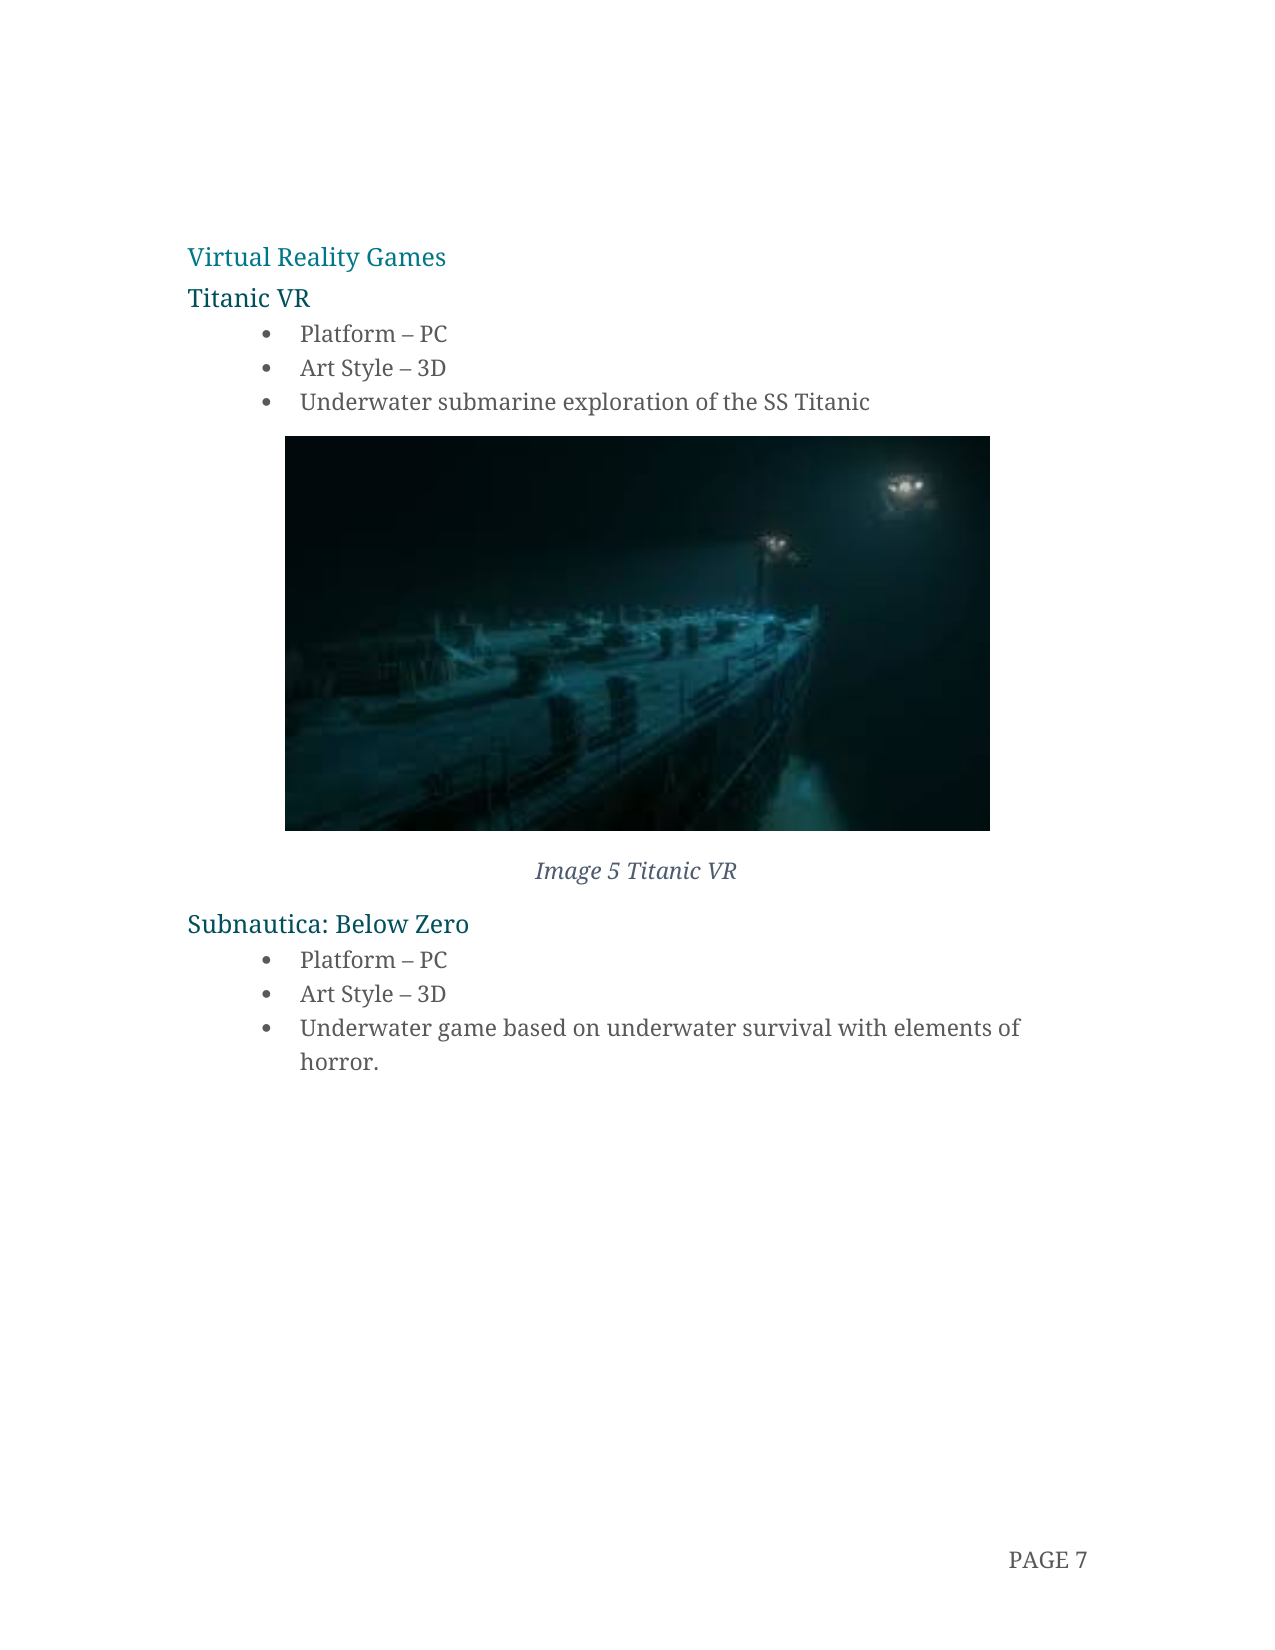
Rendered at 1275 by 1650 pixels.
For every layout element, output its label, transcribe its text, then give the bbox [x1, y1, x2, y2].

subtitle Subnautica: Below Zero [187, 907, 1087, 941]
list Underwater game based on underwater survival with elements of horror. [262, 1012, 1087, 1077]
list Platform – PC [262, 318, 1087, 349]
text Image 5 Titanic VR [187, 855, 1087, 886]
subtitle Titanic VR [187, 281, 1087, 315]
subtitle Virtual Reality Games [187, 239, 1087, 273]
picture [285, 436, 990, 831]
list Platform – PC [262, 944, 1087, 976]
list Art Style – 3D [262, 978, 1087, 1009]
list Art Style – 3D [262, 352, 1087, 383]
list Underwater submarine exploration of the SS Titanic [262, 386, 1087, 417]
